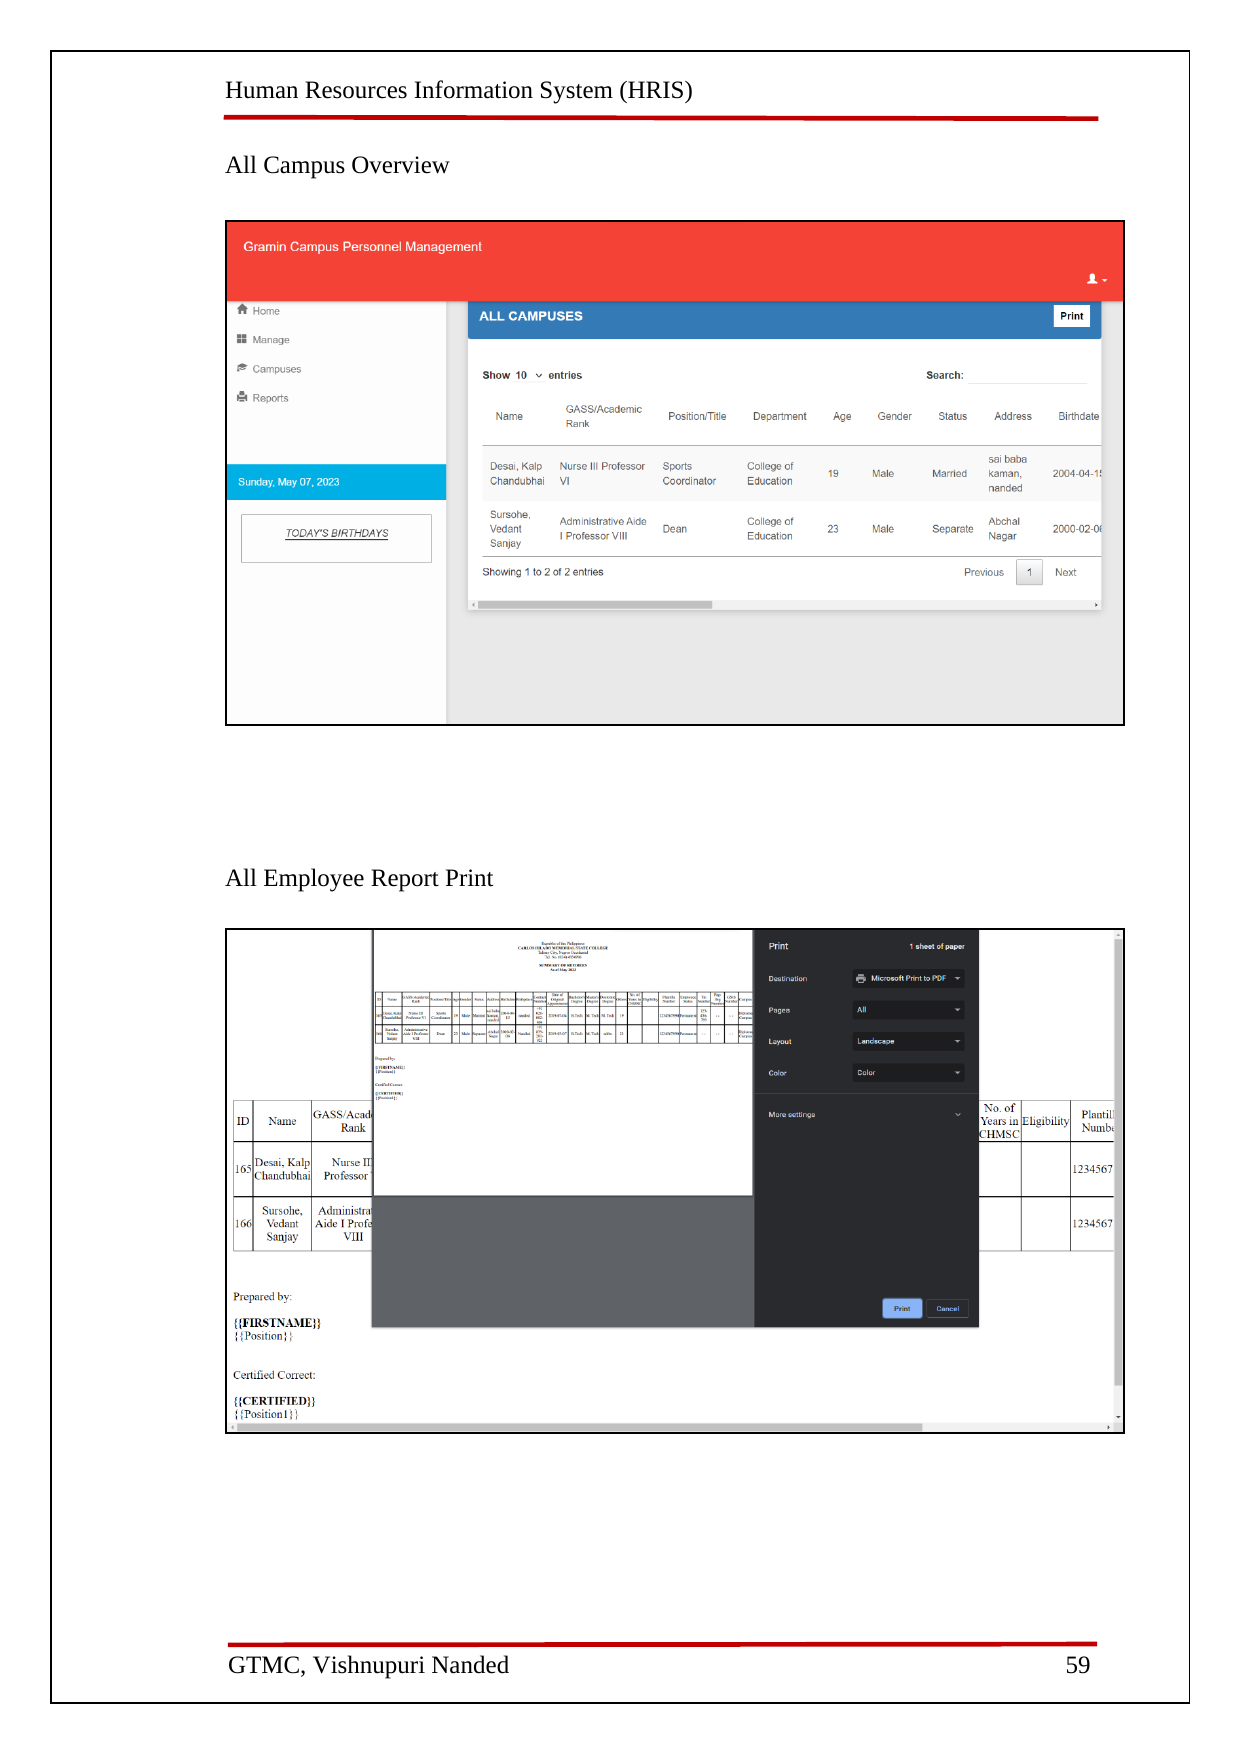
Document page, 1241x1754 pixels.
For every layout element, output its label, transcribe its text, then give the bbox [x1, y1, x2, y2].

picture [227, 222, 1123, 724]
picture [227, 930, 1123, 1432]
text All Employee Report Print [225, 863, 1090, 892]
picture [282, 479, 293, 485]
text All Campus Overview [225, 150, 1090, 179]
